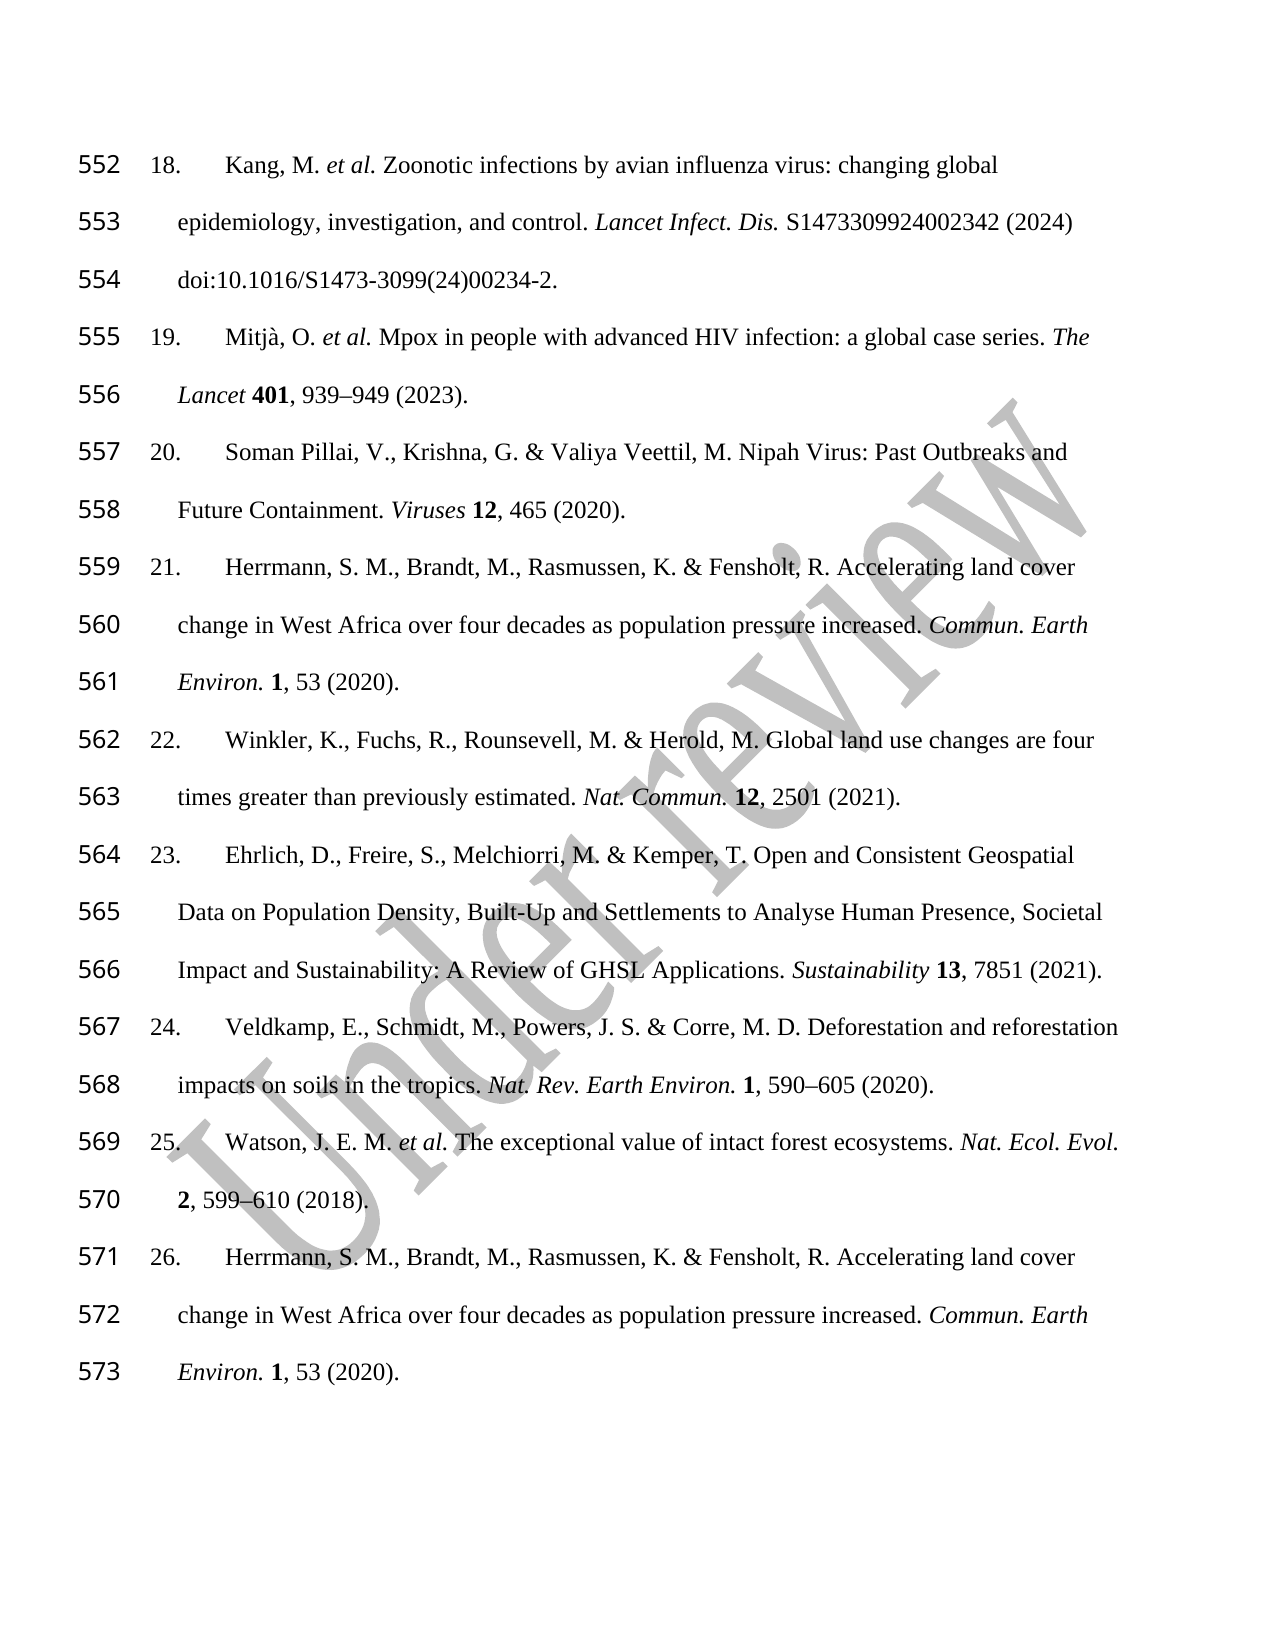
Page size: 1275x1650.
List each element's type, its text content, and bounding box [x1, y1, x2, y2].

text 20. Soman Pillai, V., Krishna, G. & Valiya Veettil, M. Nipah Virus: Past Outbreaks and Future Containment. Viruses 12, 465 (2020). [150, 437, 1125, 524]
text 18. Kang, M. et al. Zoonotic infections by avian influenza virus: changing global epidemiology, investigation, and control. Lancet Infect. Dis. S1473309924002342 (2024) doi:10.1016/S1473-3099(24)00234-2. [150, 150, 1125, 294]
text 21. Herrmann, S. M., Brandt, M., Rasmussen, K. & Fensholt, R. Accelerating land cover change in West Africa over four decades as population pressure increased. Commun. Earth Environ. 1, 53 (2020). [150, 552, 1125, 696]
text 24. Veldkamp, E., Schmidt, M., Powers, J. S. & Corre, M. D. Deforestation and reforestation impacts on soils in the tropics. Nat. Rev. Earth Environ. 1, 590–605 (2020). [150, 1012, 1125, 1099]
text 19. Mitjà, O. et al. Mpox in people with advanced HIV infection: a global case series. The Lancet 401, 939–949 (2023). [150, 322, 1125, 409]
text 22. Winkler, K., Fuchs, R., Rounsevell, M. & Herold, M. Global land use changes are four times greater than previously estimated. Nat. Commun. 12, 2501 (2021). [150, 725, 1125, 811]
text 23. Ehrlich, D., Freire, S., Melchiorri, M. & Kemper, T. Open and Consistent Geospatial Data on Population Density, Built-Up and Settlements to Analyse Human Presence, Societal Impact and Sustainability: A Review of GHSL Applications. Sustainability 13, 7851 (2021). [150, 840, 1125, 984]
text 26. Herrmann, S. M., Brandt, M., Rasmussen, K. & Fensholt, R. Accelerating land cover change in West Africa over four decades as population pressure increased. Commun. Earth Environ. 1, 53 (2020). [150, 1242, 1125, 1386]
text 25. Watson, J. E. M. et al. The exceptional value of intact forest ecosystems. Nat. Ecol. Evol. 2, 599–610 (2018). [150, 1127, 1125, 1214]
